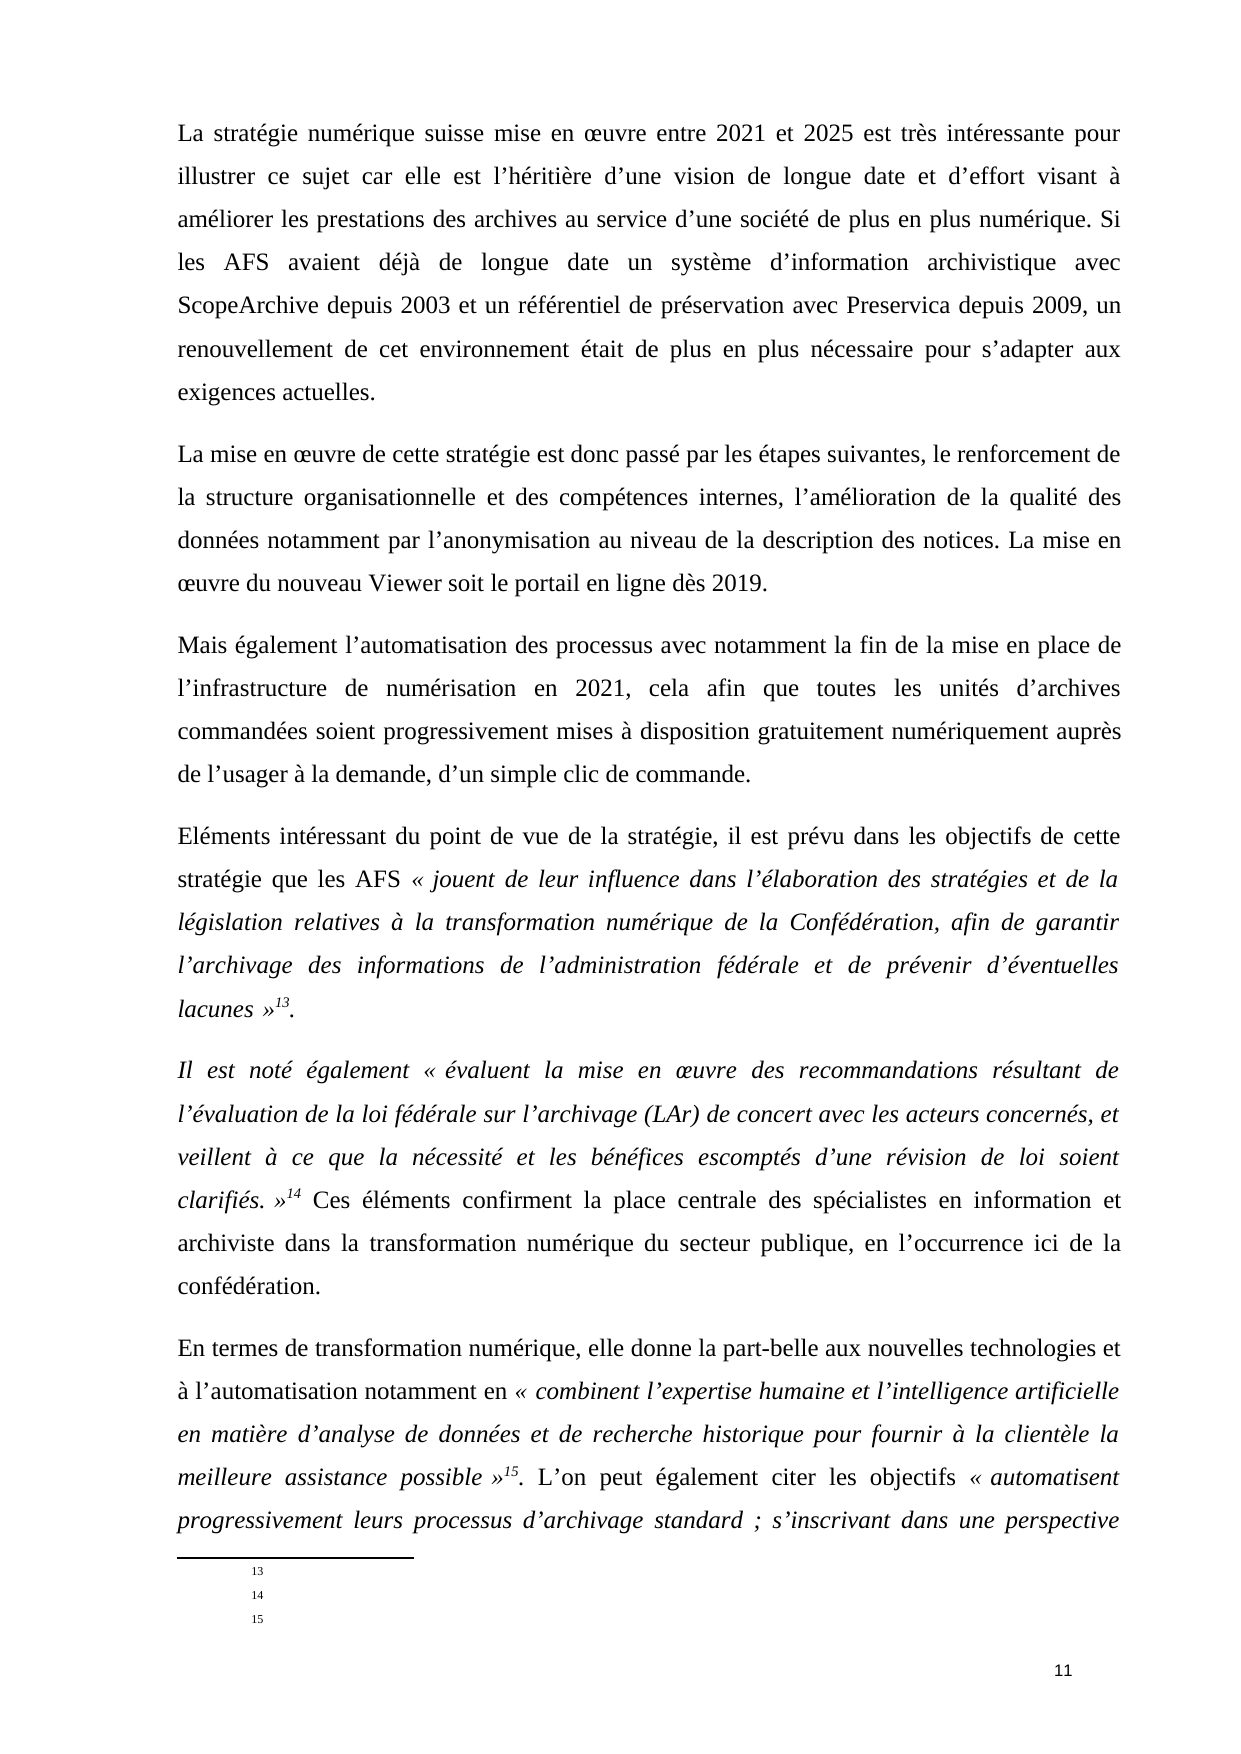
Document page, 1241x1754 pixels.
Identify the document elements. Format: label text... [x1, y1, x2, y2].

text La stratégie numérique suisse mise en œuvre entre 2021 et 2025 est très intéressante pour illustrer ce sujet car elle est l’héritière d’une vision de longue date et d’effort visant à améliorer les prestations des archives au service d’une société de plus en plus numérique. Si les AFS avaient déjà de longue date un système d’information archivistique avec ScopeArchive depuis 2003 et un référentiel de préservation avec Preservica depuis 2009, un renouvellement de cet environnement était de plus en plus nécessaire pour s’adapter aux exigences actuelles. [177, 118, 1122, 406]
text La mise en œuvre de cette stratégie est donc passé par les étapes suivantes, le renforcement de la structure organisationnelle et des compétences internes, l’amélioration de la qualité des données notamment par l’anonymisation au niveau de la description des notices. La mise en œuvre du nouveau Viewer soit le portail en ligne dès 2019. [177, 439, 1122, 597]
text Il est noté également « évaluent la mise en œuvre des recommandations résultant de l’évaluation de la loi fédérale sur l’archivage (LAr) de concert avec les acteurs concernés, et veillent à ce que la nécessité et les bénéfices escomptés d’une révision de loi soient clarifiés. » Ces éléments confirment la place centrale des spécialistes en information et archiviste dans la transformation numérique du secteur publique, en l’occurrence ici de la confédération. [177, 1056, 1122, 1300]
text Eléments intéressant du point de vue de la stratégie, il est prévu dans les objectifs de cette stratégie que les AFS « jouent de leur influence dans l’élaboration des stratégies et de la législation relatives à la transformation numérique de la Confédération, afin de garantir l’archivage des informations de l’administration fédérale et de prévenir d’éventuelles lacunes ». [177, 821, 1122, 1022]
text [177, 1333, 1122, 1534]
text Mais également l’automatisation des processus avec notamment la fin de la mise en place de l’infrastructure de numérisation en 2021, cela afin que toutes les unités d’archives commandées soient progressivement mises à disposition gratuitement numériquement auprès de l’usager à la demande, d’un simple clic de commande. [177, 630, 1122, 788]
